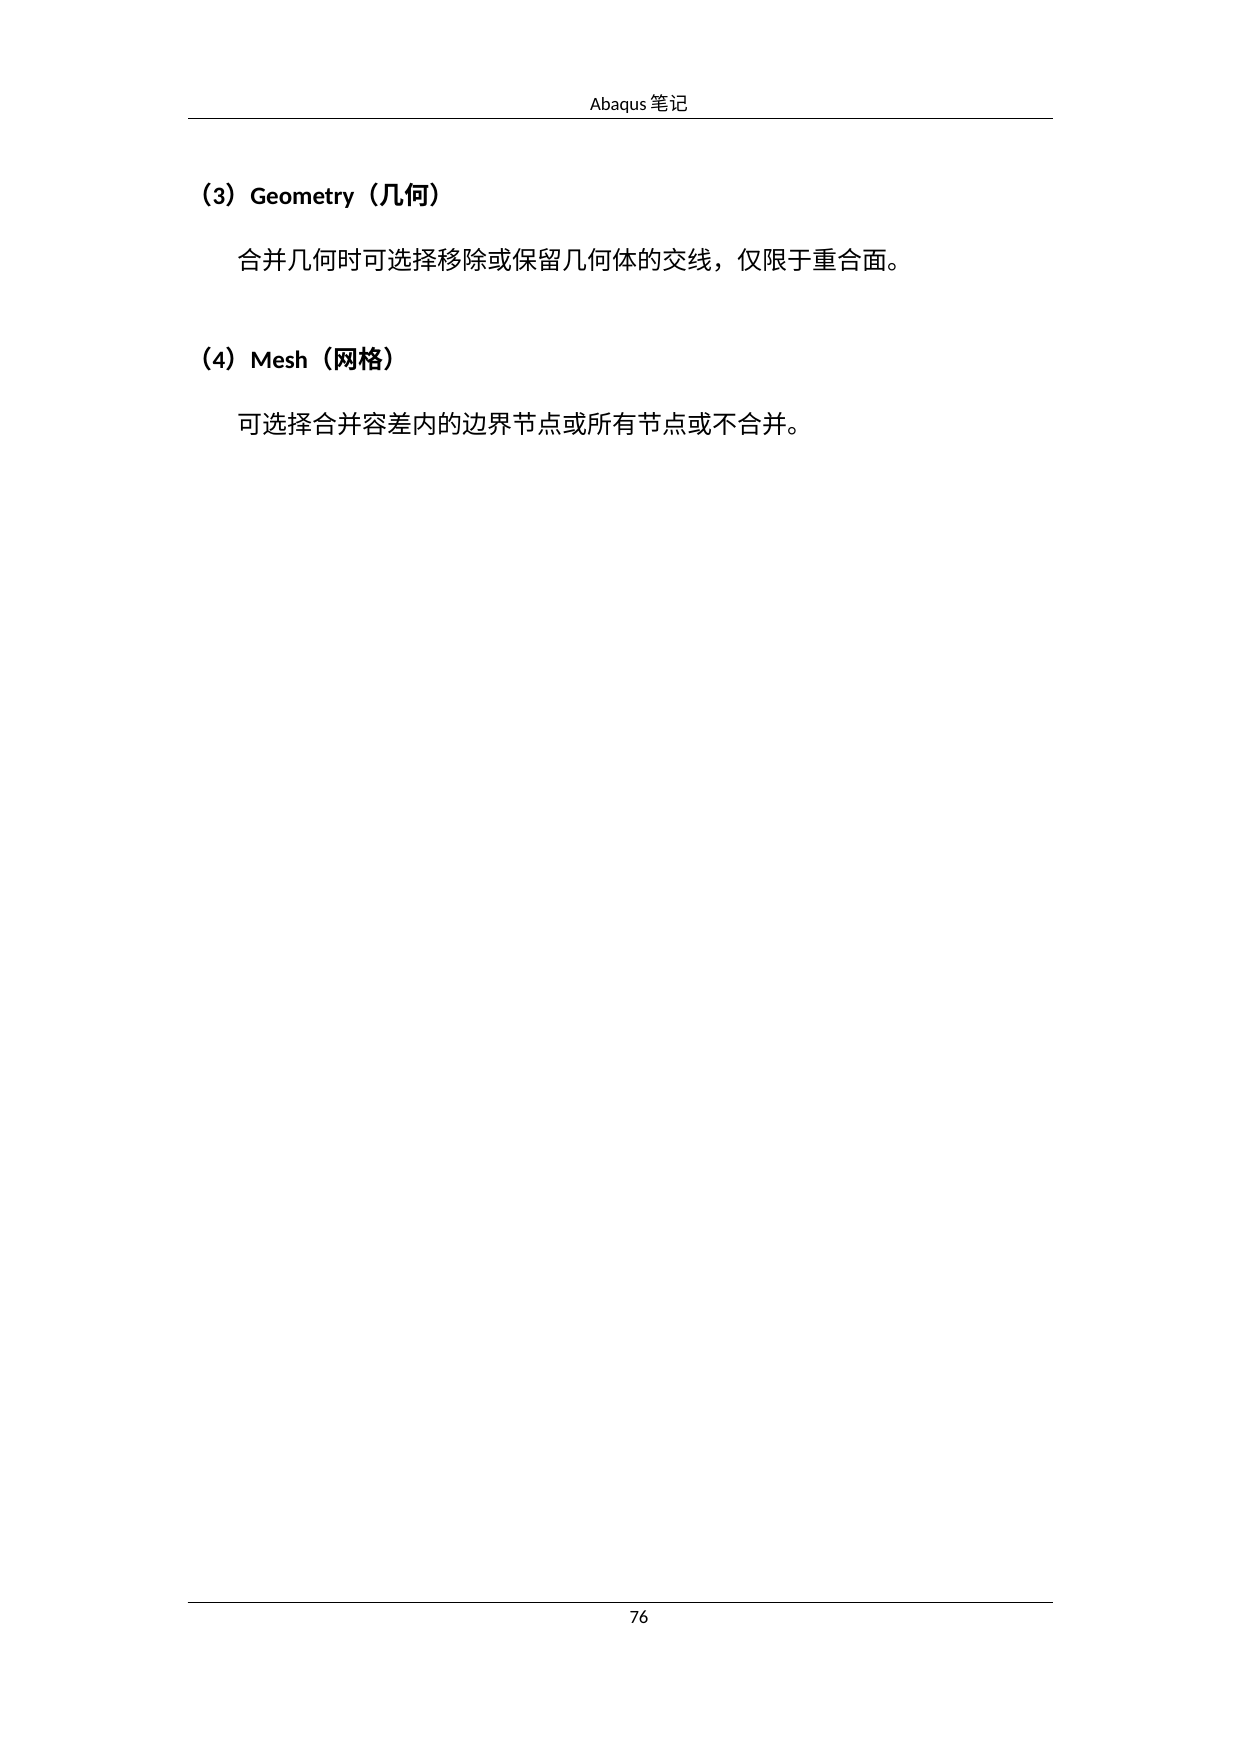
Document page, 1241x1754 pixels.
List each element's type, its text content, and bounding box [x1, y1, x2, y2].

text 合并几何时可选择移除或保留几何体的交线，仅限于重合面。 [187, 226, 1053, 291]
subtitle Geometry（几何） [187, 161, 1053, 226]
subtitle Mesh（网格） [187, 325, 1053, 390]
text 可选择合并容差内的边界节点或所有节点或不合并。 [187, 390, 1053, 455]
